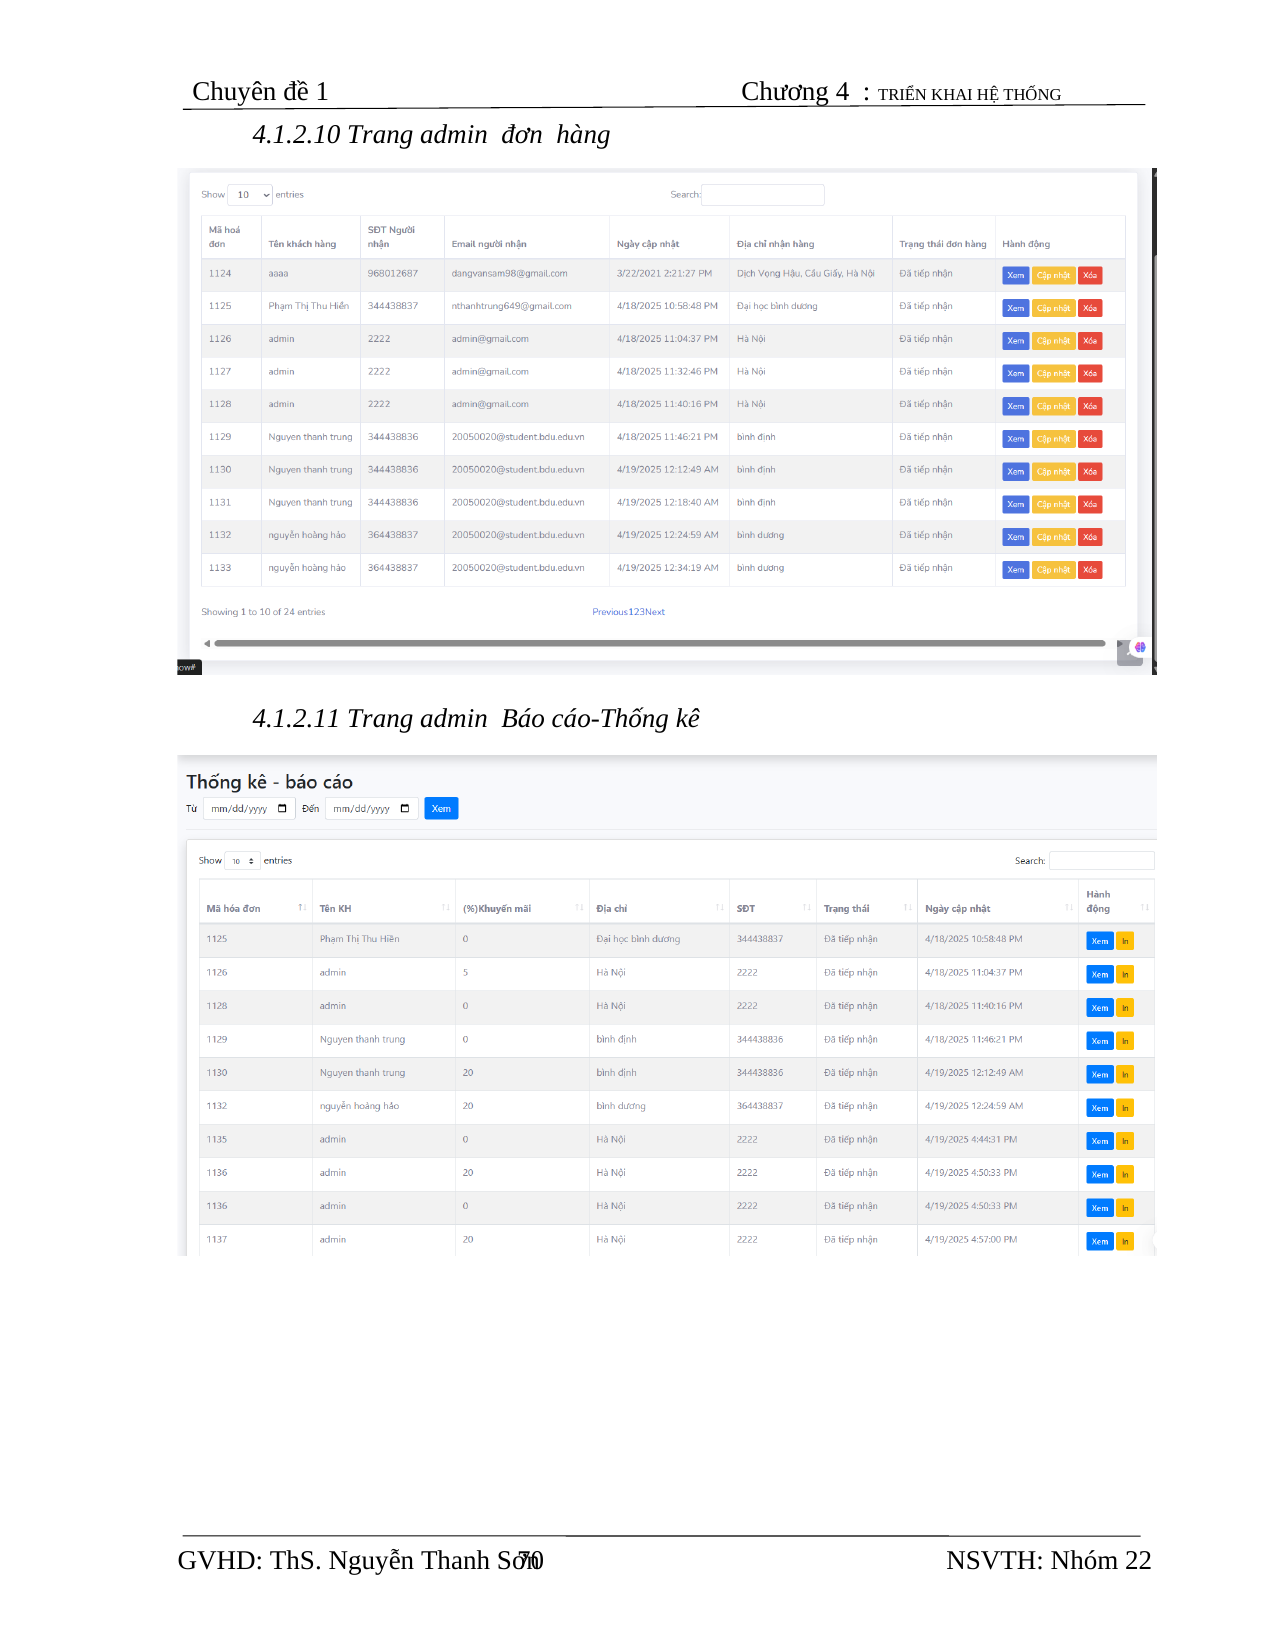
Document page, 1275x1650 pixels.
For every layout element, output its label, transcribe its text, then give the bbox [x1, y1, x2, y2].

picture [177, 753, 1157, 1256]
picture [177, 168, 1157, 675]
subtitle 4.1.2.11 Trang admin Báo cáo-Thống kê [177, 702, 1157, 734]
subtitle 4.1.2.10 Trang admin đơn hàng [177, 118, 1157, 149]
